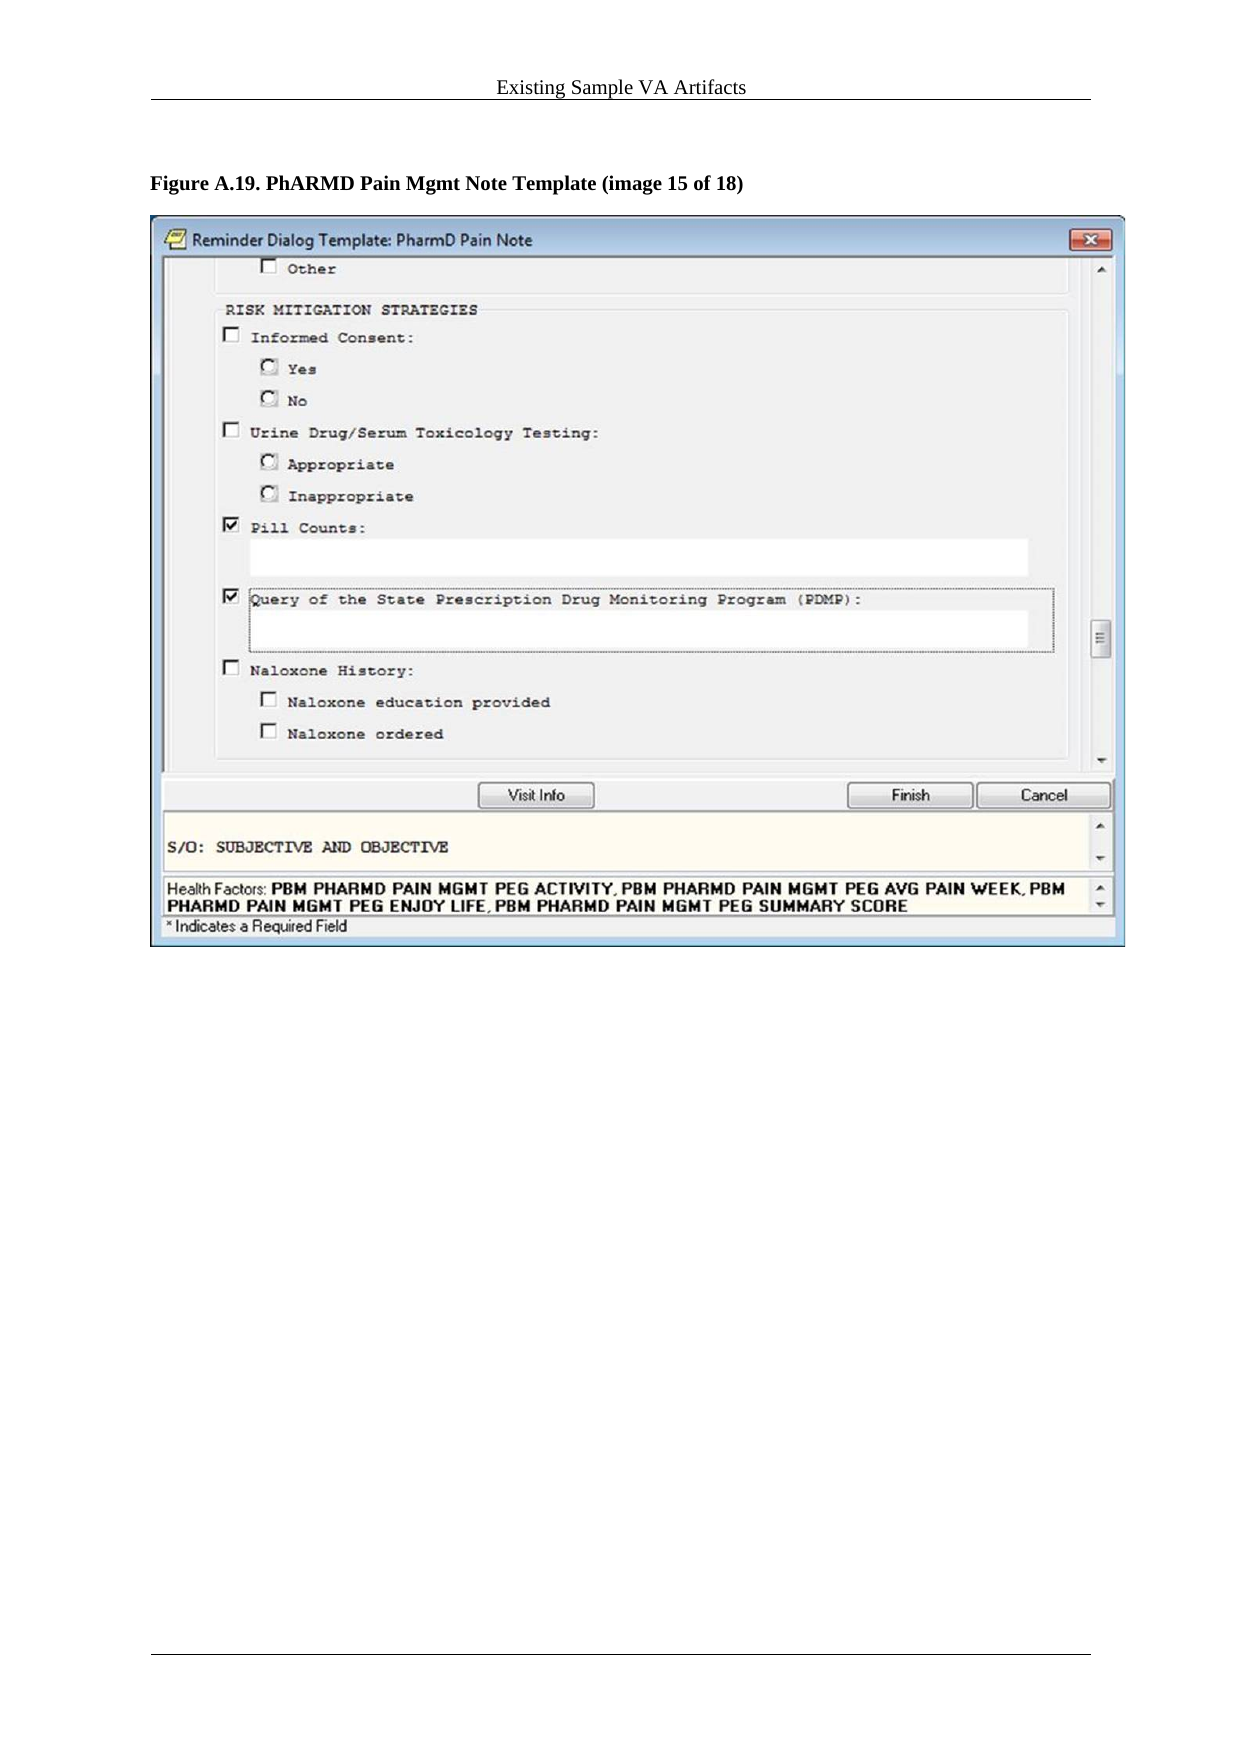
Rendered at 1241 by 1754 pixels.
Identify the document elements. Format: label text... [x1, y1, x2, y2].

text Figure A.19. PhARMD Pain Mgmt Note Template (image 15 of 18) [150, 171, 1090, 195]
picture [150, 215, 1125, 947]
